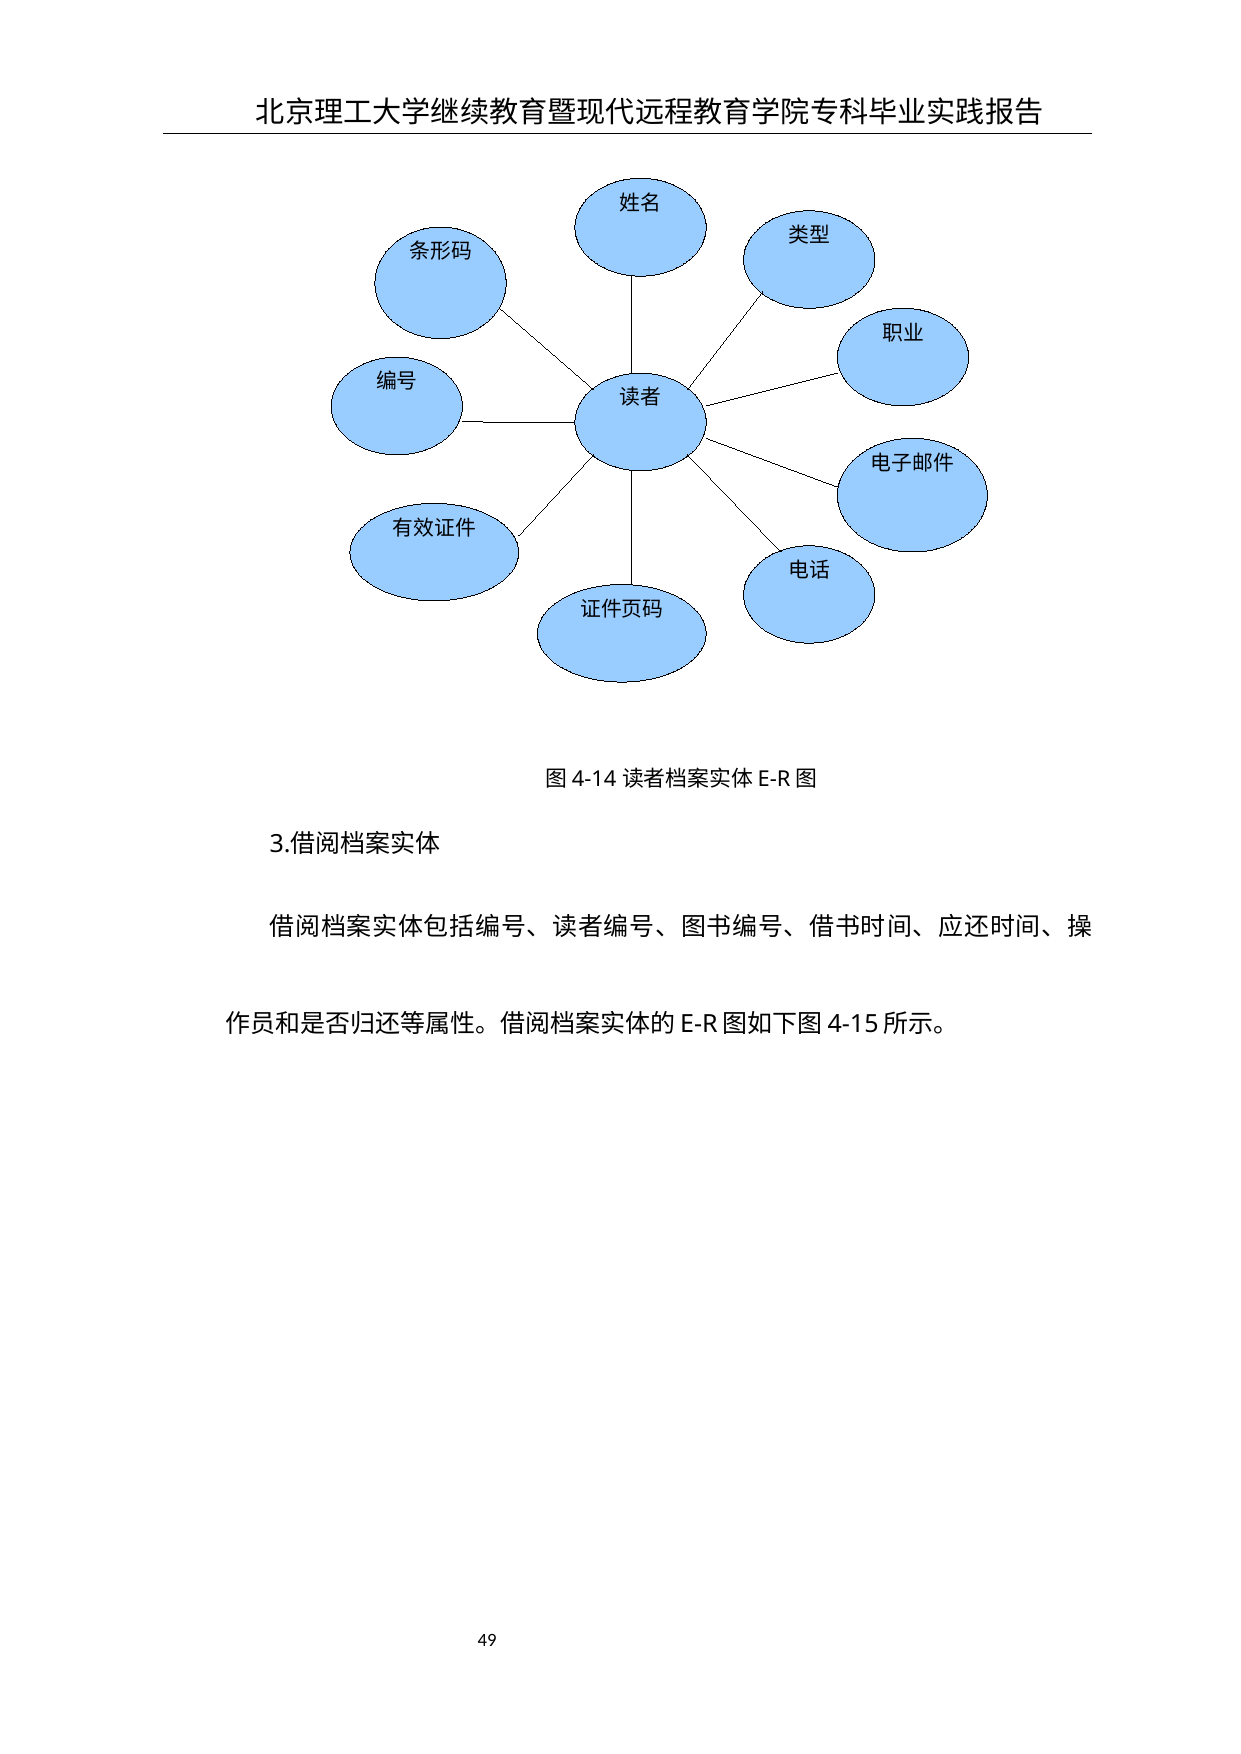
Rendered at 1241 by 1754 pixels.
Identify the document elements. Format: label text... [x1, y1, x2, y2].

text 3.借阅档案实体 [225, 809, 1092, 874]
text 借阅档案实体包括编号、读者编号、图书编号、借书时间、应还时间、操作员和是否归还等属性。借阅档案实体的E-R图如下图4-15所示。 [225, 892, 1092, 1054]
text 图4-14 读者档案实体E-R图 [225, 760, 1092, 793]
